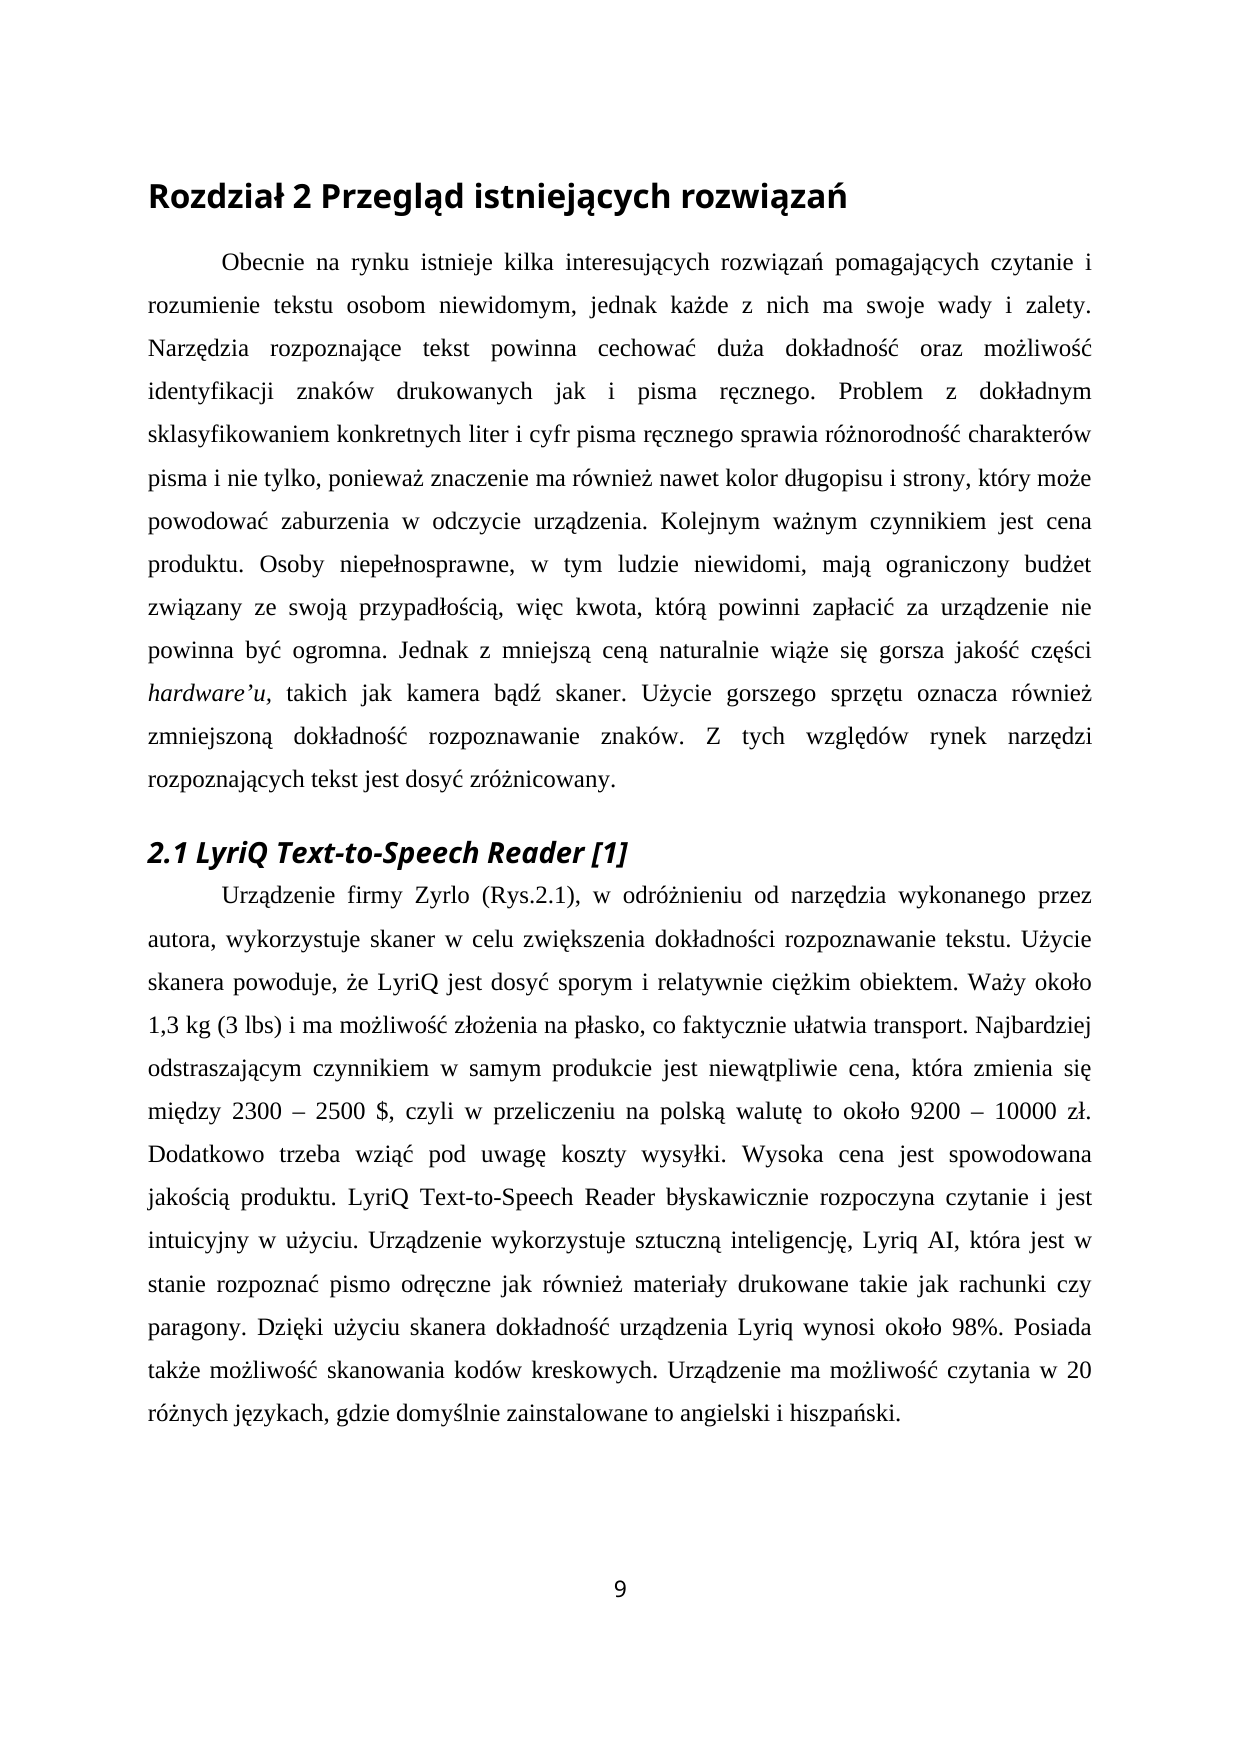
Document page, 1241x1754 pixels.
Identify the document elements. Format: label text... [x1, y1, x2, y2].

subtitle 2.1 LyriQ Text-to-Speech Reader [1] [148, 833, 1093, 872]
text Urządzenie firmy Zyrlo (Rys.2.1), w odróżnieniu od narzędzia wykonanego przez autora, wykorzystuje skaner w celu zwiększenia dokładności rozpoznawanie tekstu. Użycie skanera powoduje, że LyriQ jest dosyć sporym i relatywnie ciężkim obiektem. Waży około 1,3 kg (3 lbs) i ma możliwość złożenia na płasko, co faktycznie ułatwia transport. Najbardziej odstraszającym czynnikiem w samym produkcie jest niewątpliwie cena, która zmienia się między 2300 – 2500 $, czyli w przeliczeniu na polską walutę to około 9200 – 10000 zł. Dodatkowo trzeba wziąć pod uwagę koszty wysyłki. Wysoka cena jest spowodowana jakością produktu. LyriQ Text-to-Speech Reader błyskawicznie rozpoczyna czytanie i jest intuicyjny w użyciu. Urządzenie wykorzystuje sztuczną inteligencję, Lyriq AI, która jest w stanie rozpoznać pismo odręczne jak również materiały drukowane takie jak rachunki czy paragony. Dzięki użyciu skanera dokładność urządzenia Lyriq wynosi około 98%. Posiada także możliwość skanowania kodów kreskowych. Urządzenie ma możliwość czytania w 20 różnych językach, gdzie domyślnie zainstalowane to angielski i hiszpański. [148, 881, 1093, 1427]
text Obecnie na rynku istnieje kilka interesujących rozwiązań pomagających czytanie i rozumienie tekstu osobom niewidomym, jednak każde z nich ma swoje wady i zalety. Narzędzia rozpoznające tekst powinna cechować duża dokładność oraz możliwość identyfikacji znaków drukowanych jak i pisma ręcznego. Problem z dokładnym sklasyfikowaniem konkretnych liter i cyfr pisma ręcznego sprawia różnorodność charakterów pisma i nie tylko, ponieważ znaczenie ma również nawet kolor długopisu i strony, który może powodować zaburzenia w odczycie urządzenia. Kolejnym ważnym czynnikiem jest cena produktu. Osoby niepełnosprawne, w tym ludzie niewidomi, mają ograniczony budżet związany ze swoją przypadłością, więc kwota, którą powinni zapłacić za urządzenie nie powinna być ogromna. Jednak z mniejszą ceną naturalnie wiąże się gorsza jakość części hardware’u, takich jak kamera bądź skaner. Użycie gorszego sprzętu oznacza również zmniejszoną dokładność rozpoznawanie znaków. Z tych względów rynek narzędzi rozpoznających tekst jest dosyć zróżnicowany. [148, 247, 1093, 793]
subtitle Rozdział 2 Przegląd istniejących rozwiązań [148, 173, 1093, 218]
